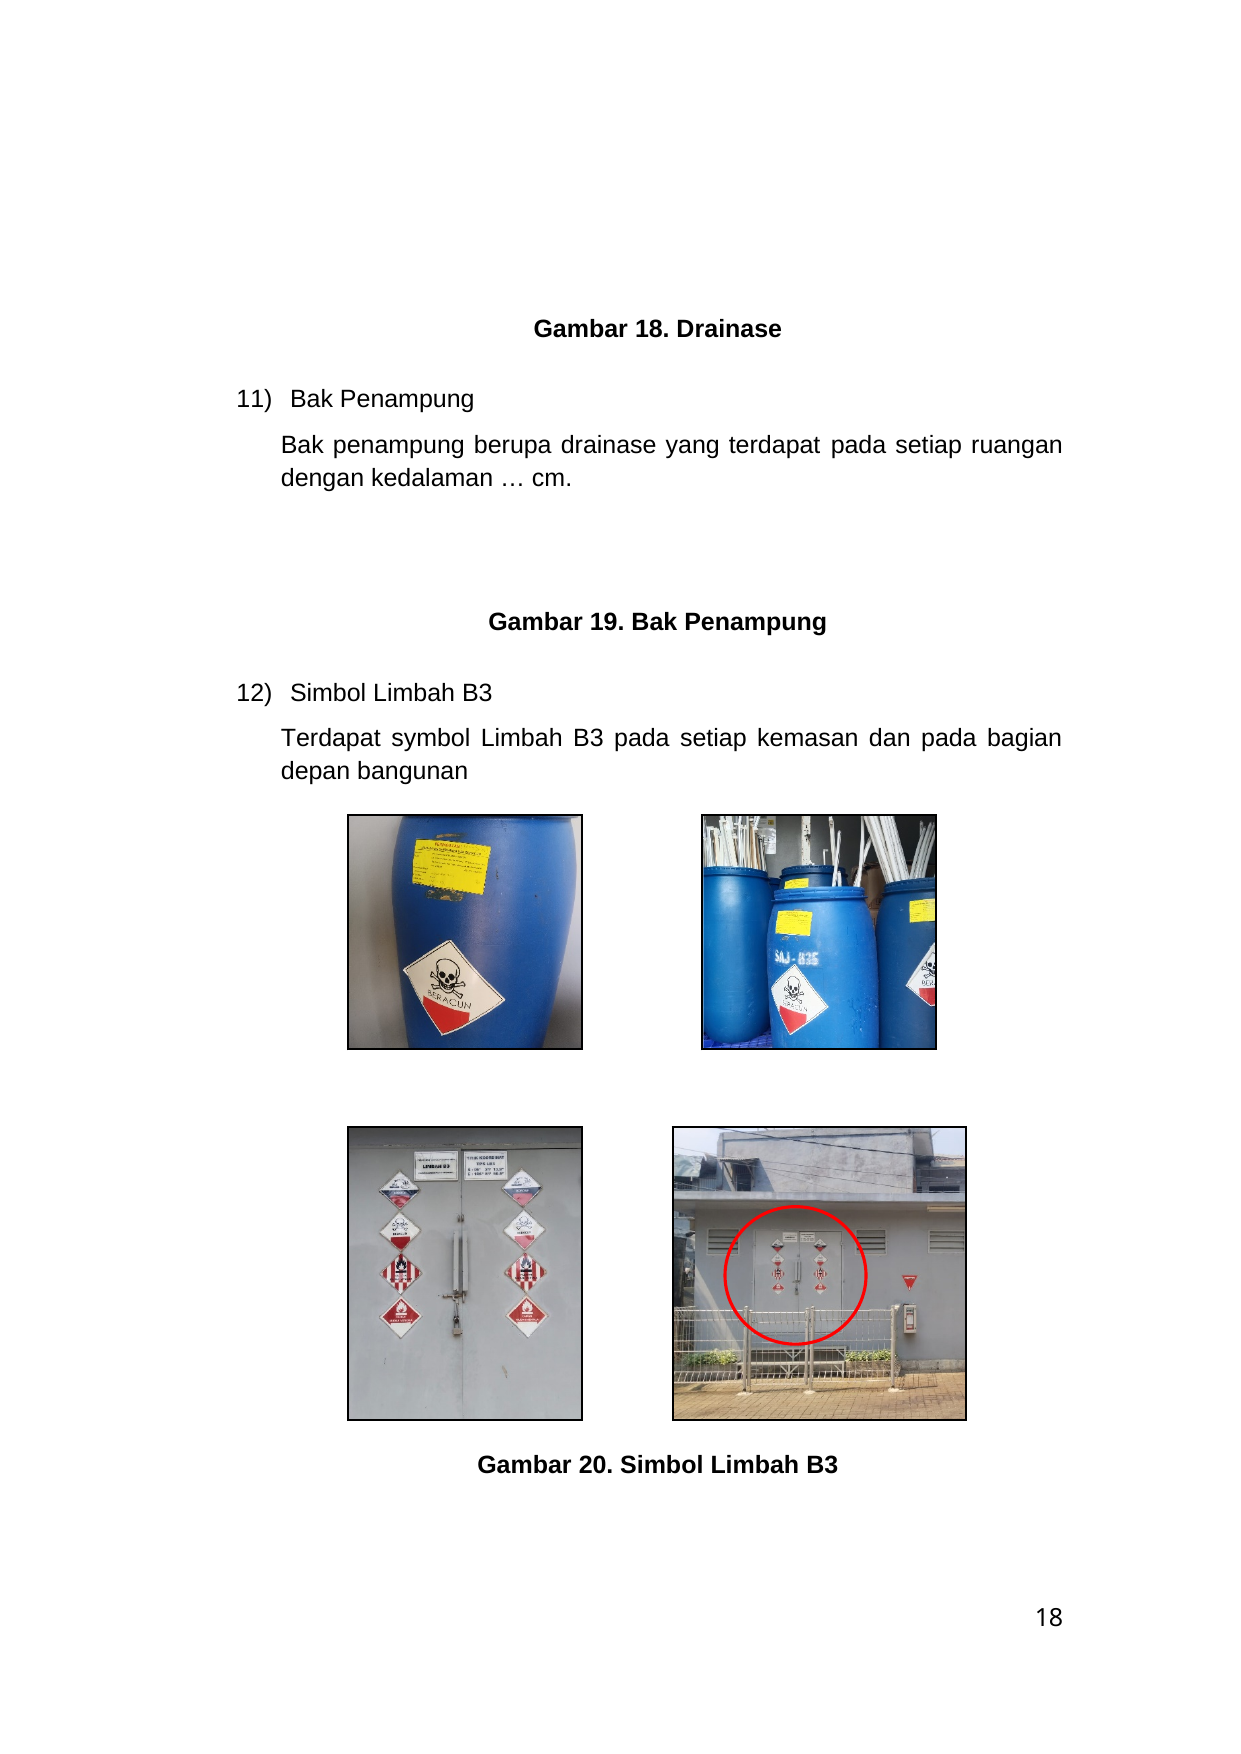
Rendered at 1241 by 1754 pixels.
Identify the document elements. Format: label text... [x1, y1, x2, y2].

list Bak Penampung [236, 384, 1063, 413]
picture [349, 816, 581, 1048]
picture [674, 1128, 965, 1419]
picture [349, 1128, 581, 1419]
table_cell [281, 1114, 649, 1438]
picture [703, 816, 935, 1048]
table_cell [650, 1114, 989, 1438]
table_header [281, 802, 649, 1113]
text Bak penampung berupa drainase yang terdapat pada setiap ruangan dengan kedalaman … cm. [281, 430, 1063, 492]
text Terdapat symbol Limbah B3 pada setiap kemasan dan pada bagian depan bangunan [281, 723, 1063, 785]
list Simbol Limbah B3 [236, 678, 1063, 706]
table_header [650, 802, 989, 1113]
